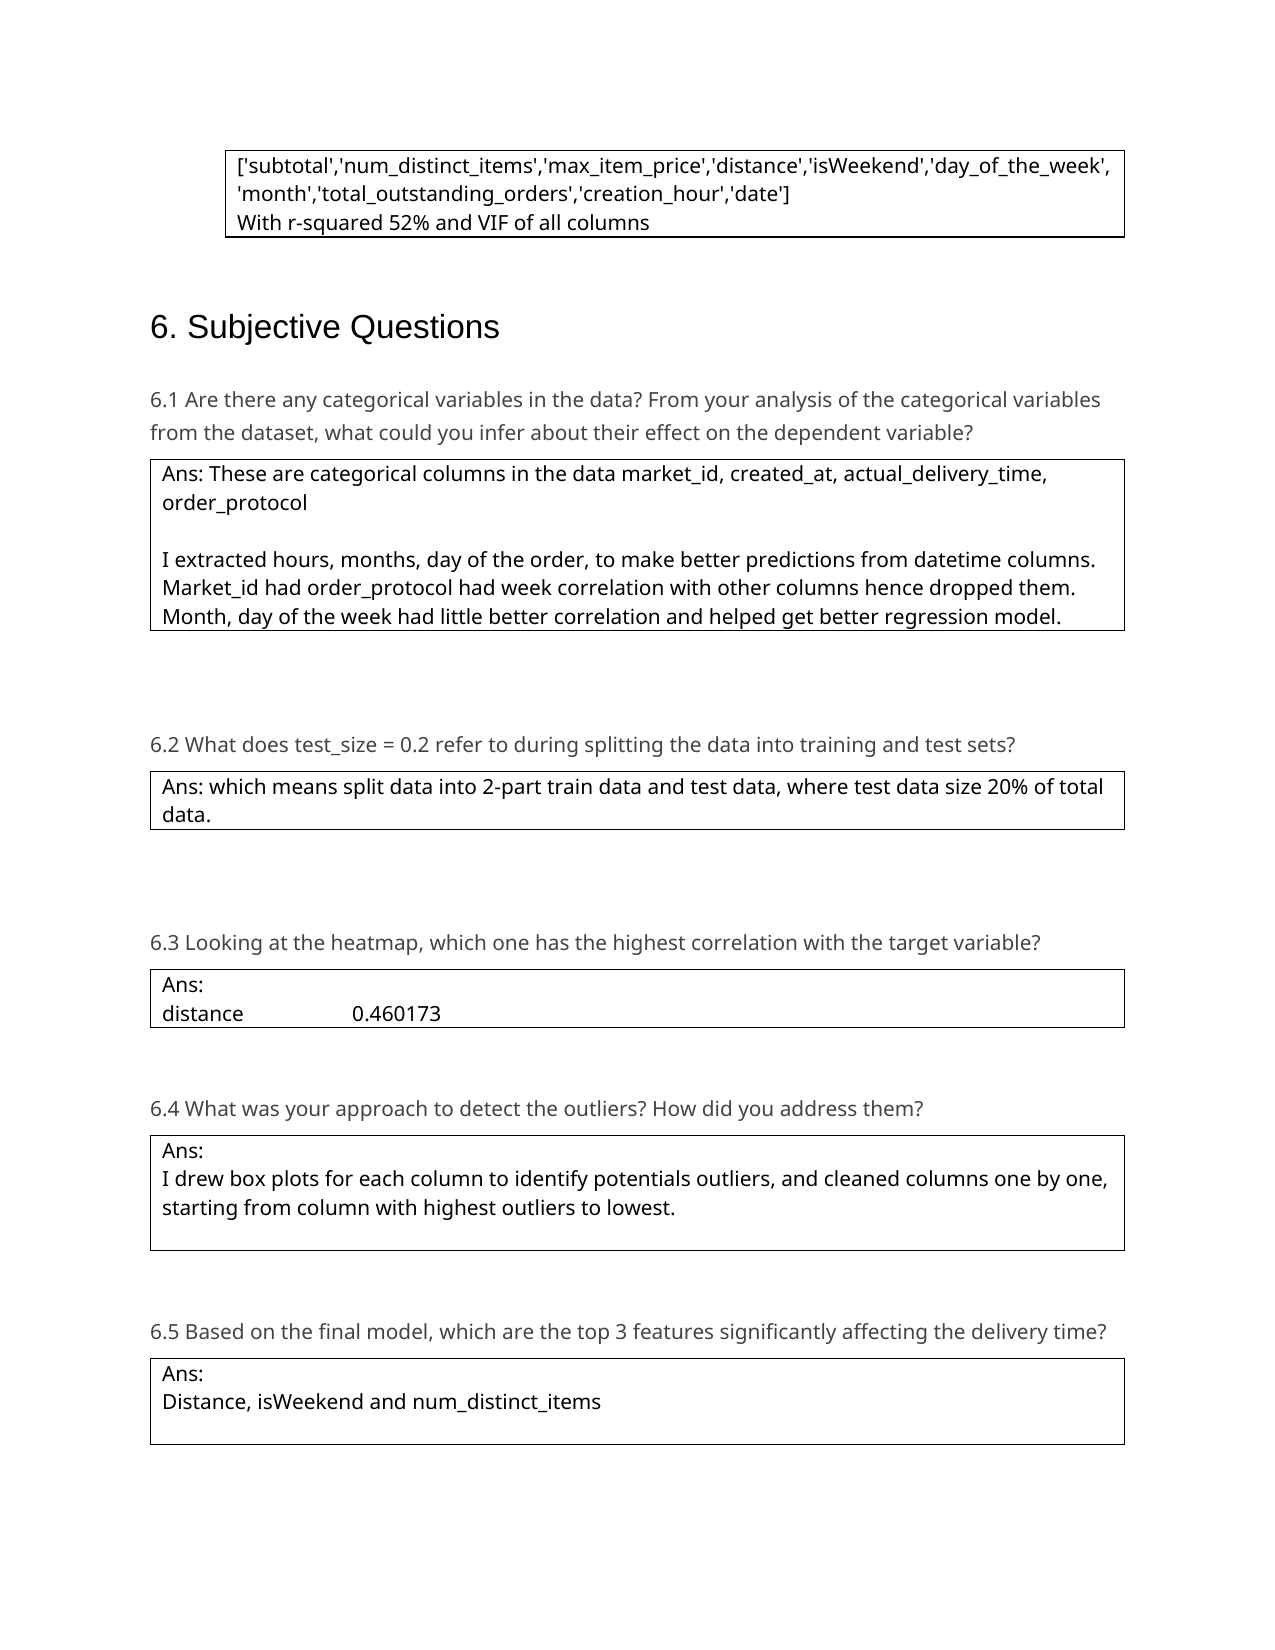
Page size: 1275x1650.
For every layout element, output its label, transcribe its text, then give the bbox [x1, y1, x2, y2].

subtitle 6. Subjective Questions [150, 307, 1125, 346]
subtitle 6.1 Are there any categorical variables in the data? From your analysis of the categorical variables from the dataset, what could you infer about their effect on the dependent variable? [150, 385, 1125, 446]
table_header Ans: Distance, isWeekend and num_distinct_items [151, 1359, 1124, 1444]
subtitle 6.4 What was your approach to detect the outliers? How did you address them? [150, 1094, 1125, 1122]
subtitle 6.3 Looking at the heatmap, which one has the highest correlation with the target variable? [150, 928, 1125, 957]
table_header Ans: distance 0.460173 [151, 970, 1124, 1027]
table_header Ans: which means split data into 2-part train data and test data, where test data size 20% of total data. [151, 772, 1124, 829]
table_header Ans: I drew box plots for each column to identify potentials outliers, and cleaned columns one by one, starting from column with highest outliers to lowest. [151, 1136, 1124, 1250]
subtitle 6.2 What does test_size = 0.2 refer to during splitting the data into training and test sets? [150, 730, 1125, 758]
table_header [226, 151, 1124, 236]
subtitle 6.5 Based on the final model, which are the top 3 features significantly affecting the delivery time? [150, 1317, 1125, 1345]
table_header Ans: These are categorical columns in the data market_id, created_at, actual_delivery_time, order_protocol I extracted hours, months, day of the order, to make better predictions from datetime columns. Market_id had order_protocol had week correlation with other columns hence dropped them. Month, day of the week had little better correlation and helped get better regression model. [151, 460, 1124, 630]
